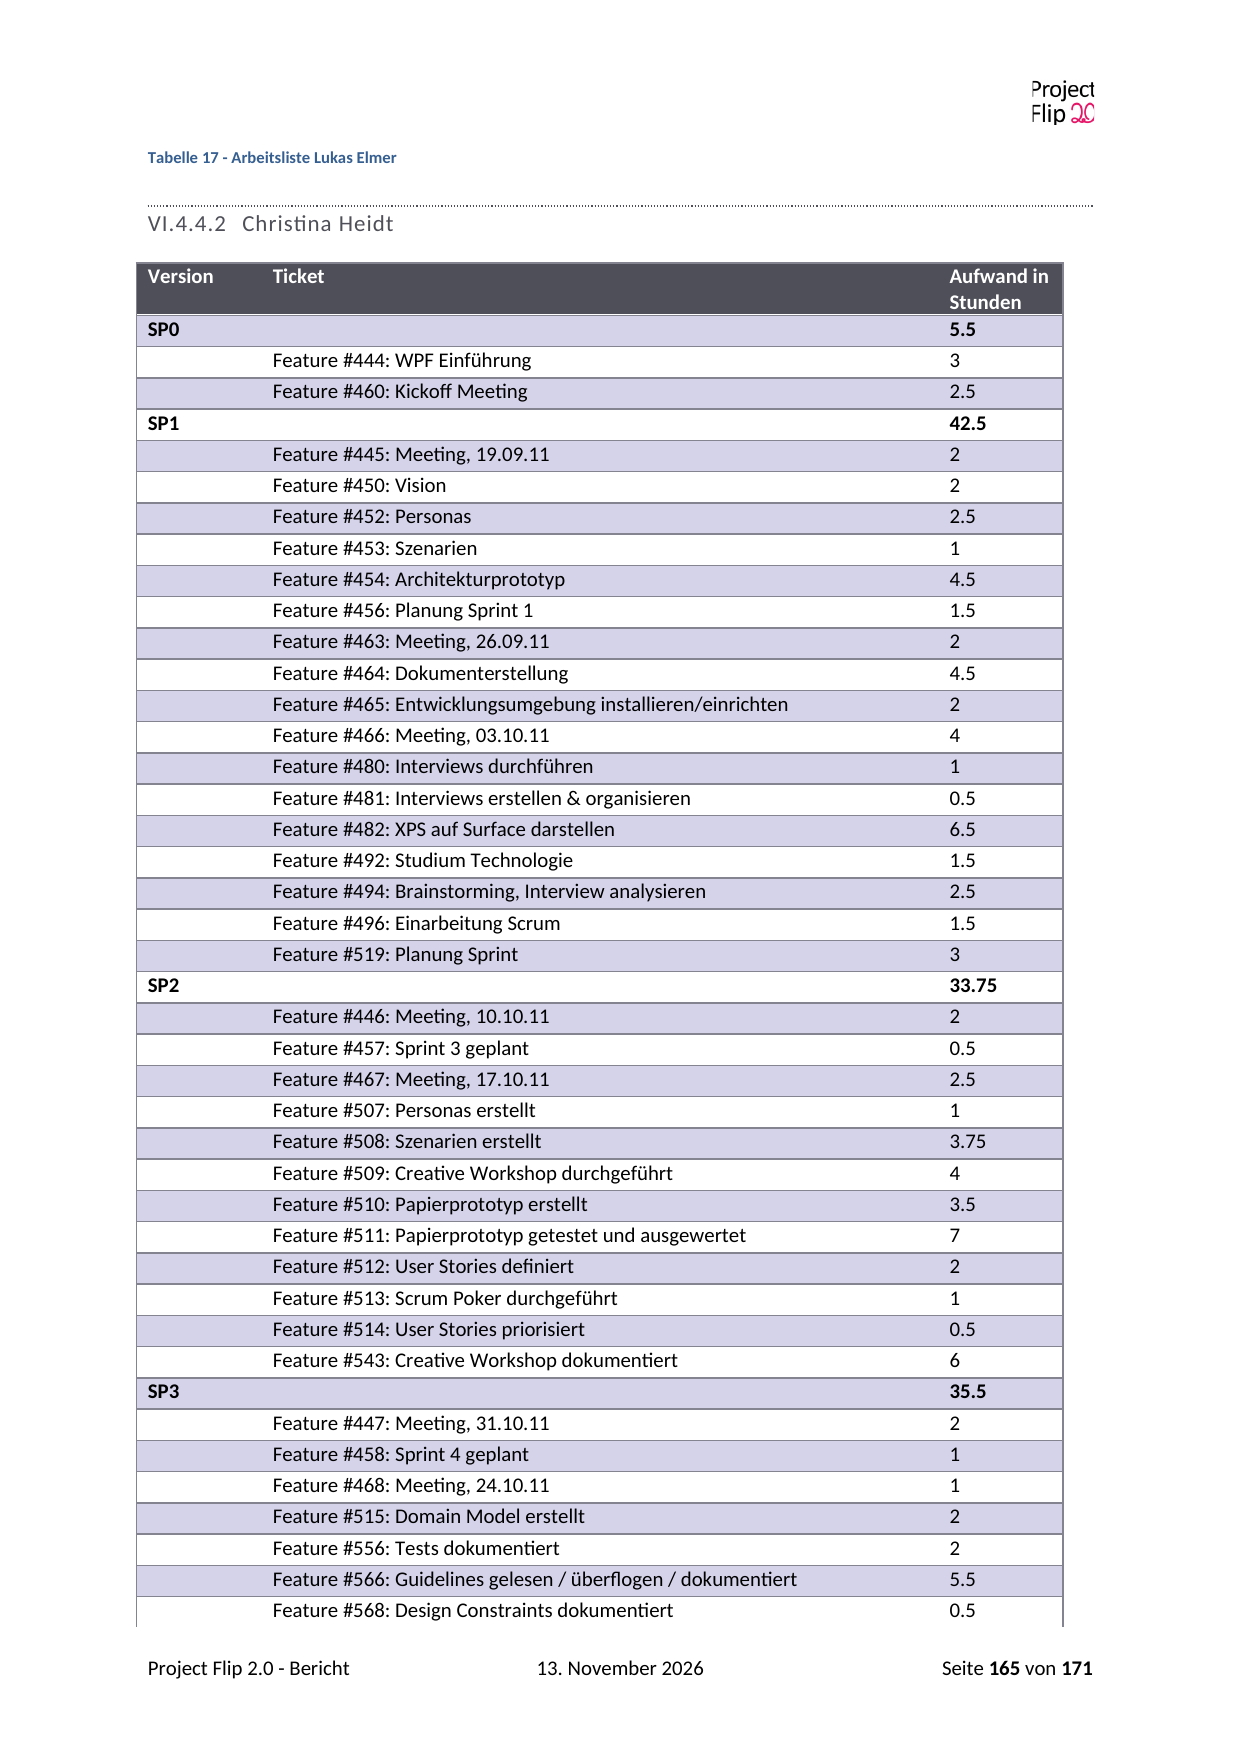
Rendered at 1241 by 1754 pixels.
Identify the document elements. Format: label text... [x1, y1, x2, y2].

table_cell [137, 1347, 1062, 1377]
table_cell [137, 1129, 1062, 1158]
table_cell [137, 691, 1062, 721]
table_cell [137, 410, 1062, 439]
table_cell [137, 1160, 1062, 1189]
picture [1081, 79, 1097, 124]
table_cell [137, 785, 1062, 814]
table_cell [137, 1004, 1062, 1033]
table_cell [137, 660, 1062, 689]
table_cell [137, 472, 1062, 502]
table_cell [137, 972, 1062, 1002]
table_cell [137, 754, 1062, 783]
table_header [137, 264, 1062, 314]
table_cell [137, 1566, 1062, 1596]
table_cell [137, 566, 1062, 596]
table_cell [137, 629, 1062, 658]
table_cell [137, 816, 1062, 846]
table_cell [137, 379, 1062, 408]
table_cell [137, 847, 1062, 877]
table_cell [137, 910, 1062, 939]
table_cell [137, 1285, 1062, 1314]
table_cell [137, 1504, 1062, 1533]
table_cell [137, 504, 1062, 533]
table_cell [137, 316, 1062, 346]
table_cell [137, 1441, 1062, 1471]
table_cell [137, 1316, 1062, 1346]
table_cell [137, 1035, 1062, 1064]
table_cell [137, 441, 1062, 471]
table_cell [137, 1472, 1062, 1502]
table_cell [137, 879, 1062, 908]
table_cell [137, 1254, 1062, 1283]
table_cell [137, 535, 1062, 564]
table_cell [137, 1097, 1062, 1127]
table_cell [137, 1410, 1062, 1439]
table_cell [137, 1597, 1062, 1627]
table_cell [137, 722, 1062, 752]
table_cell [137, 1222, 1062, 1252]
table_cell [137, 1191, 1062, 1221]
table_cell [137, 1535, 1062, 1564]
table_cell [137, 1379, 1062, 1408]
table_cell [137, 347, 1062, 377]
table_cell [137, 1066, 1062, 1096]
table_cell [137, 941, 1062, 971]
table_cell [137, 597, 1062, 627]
subtitle Christina Heidt [148, 205, 1093, 237]
